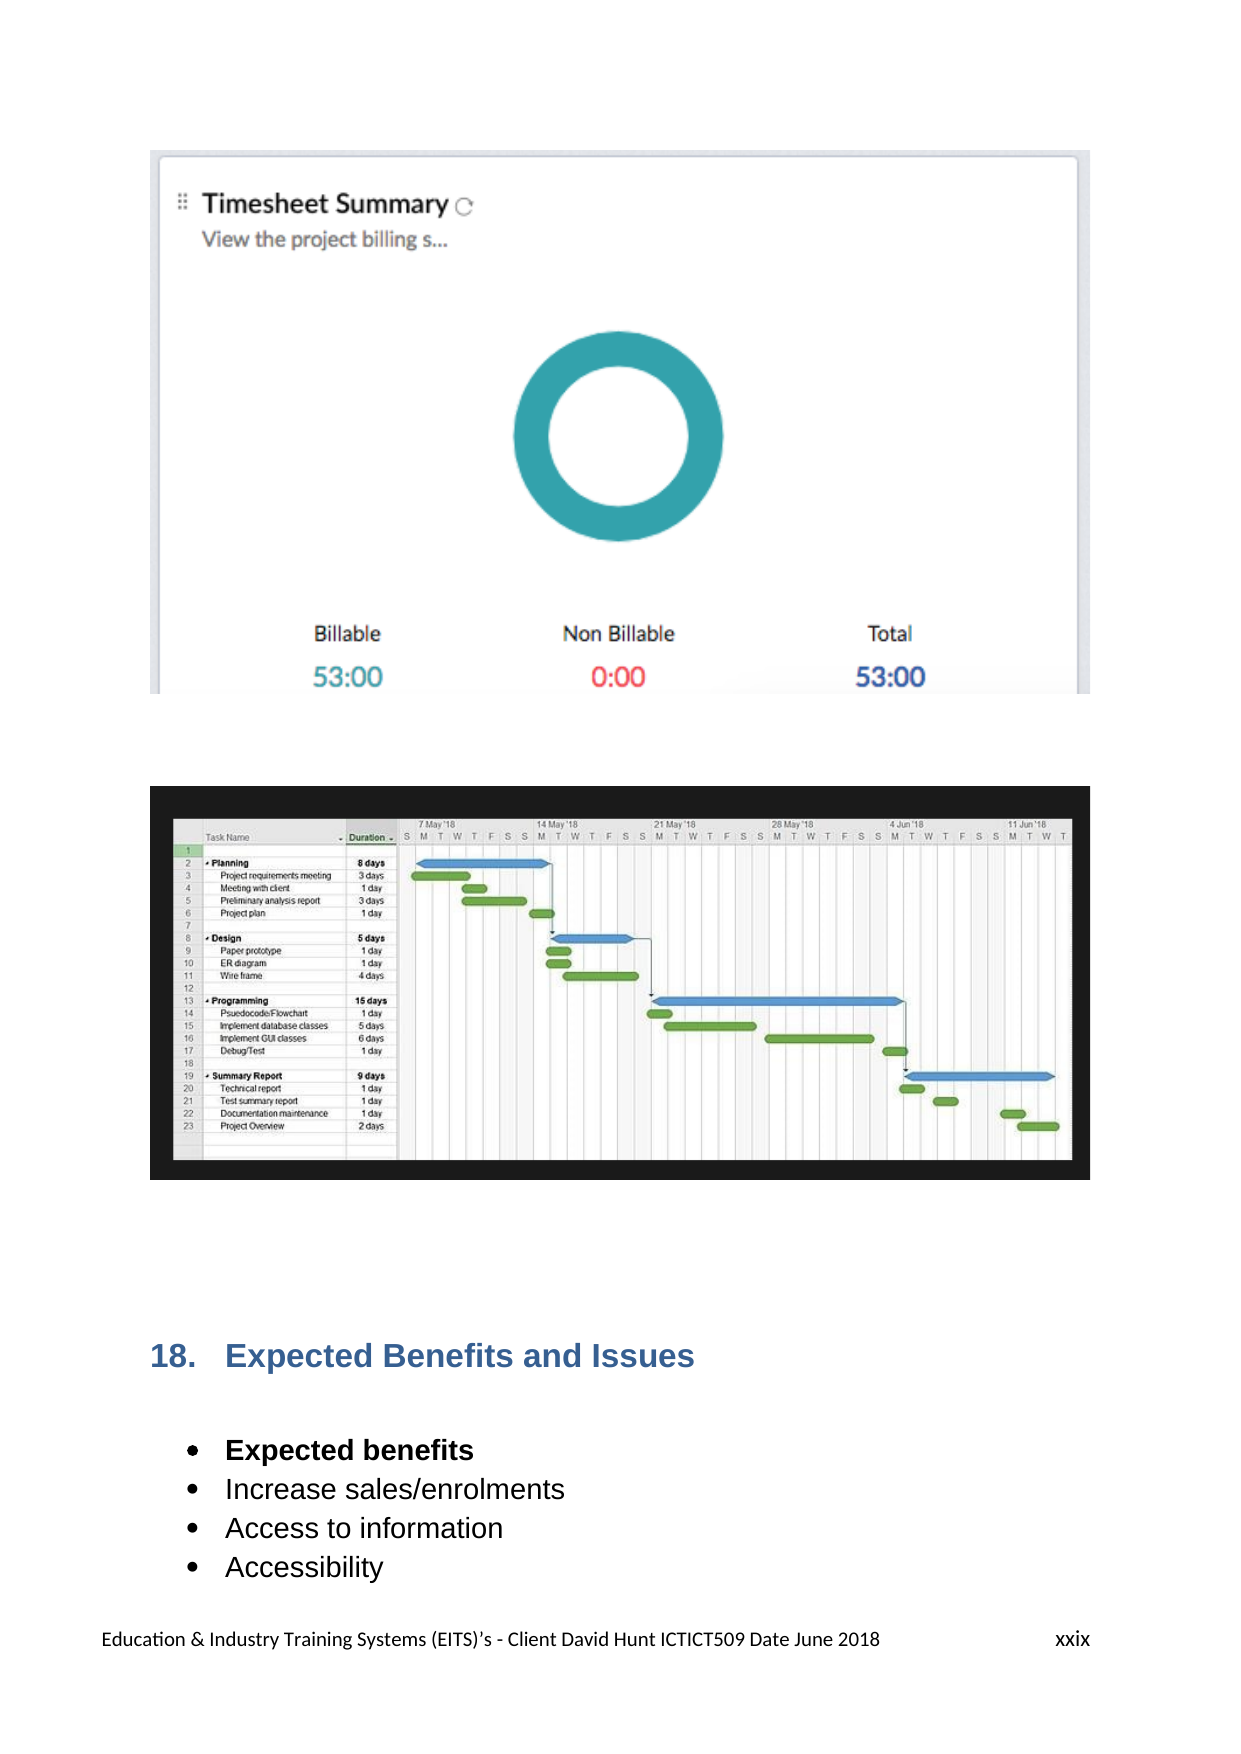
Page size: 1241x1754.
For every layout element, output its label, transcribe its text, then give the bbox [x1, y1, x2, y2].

list Accessibility [187, 1549, 1090, 1583]
list Access to information [187, 1511, 1090, 1544]
picture [150, 150, 1091, 694]
subtitle 18. Expected Benefits and Issues [150, 1336, 1090, 1374]
picture [150, 786, 1091, 1180]
list Expected benefits [187, 1433, 1090, 1467]
list Increase sales/enrolments [187, 1472, 1090, 1506]
